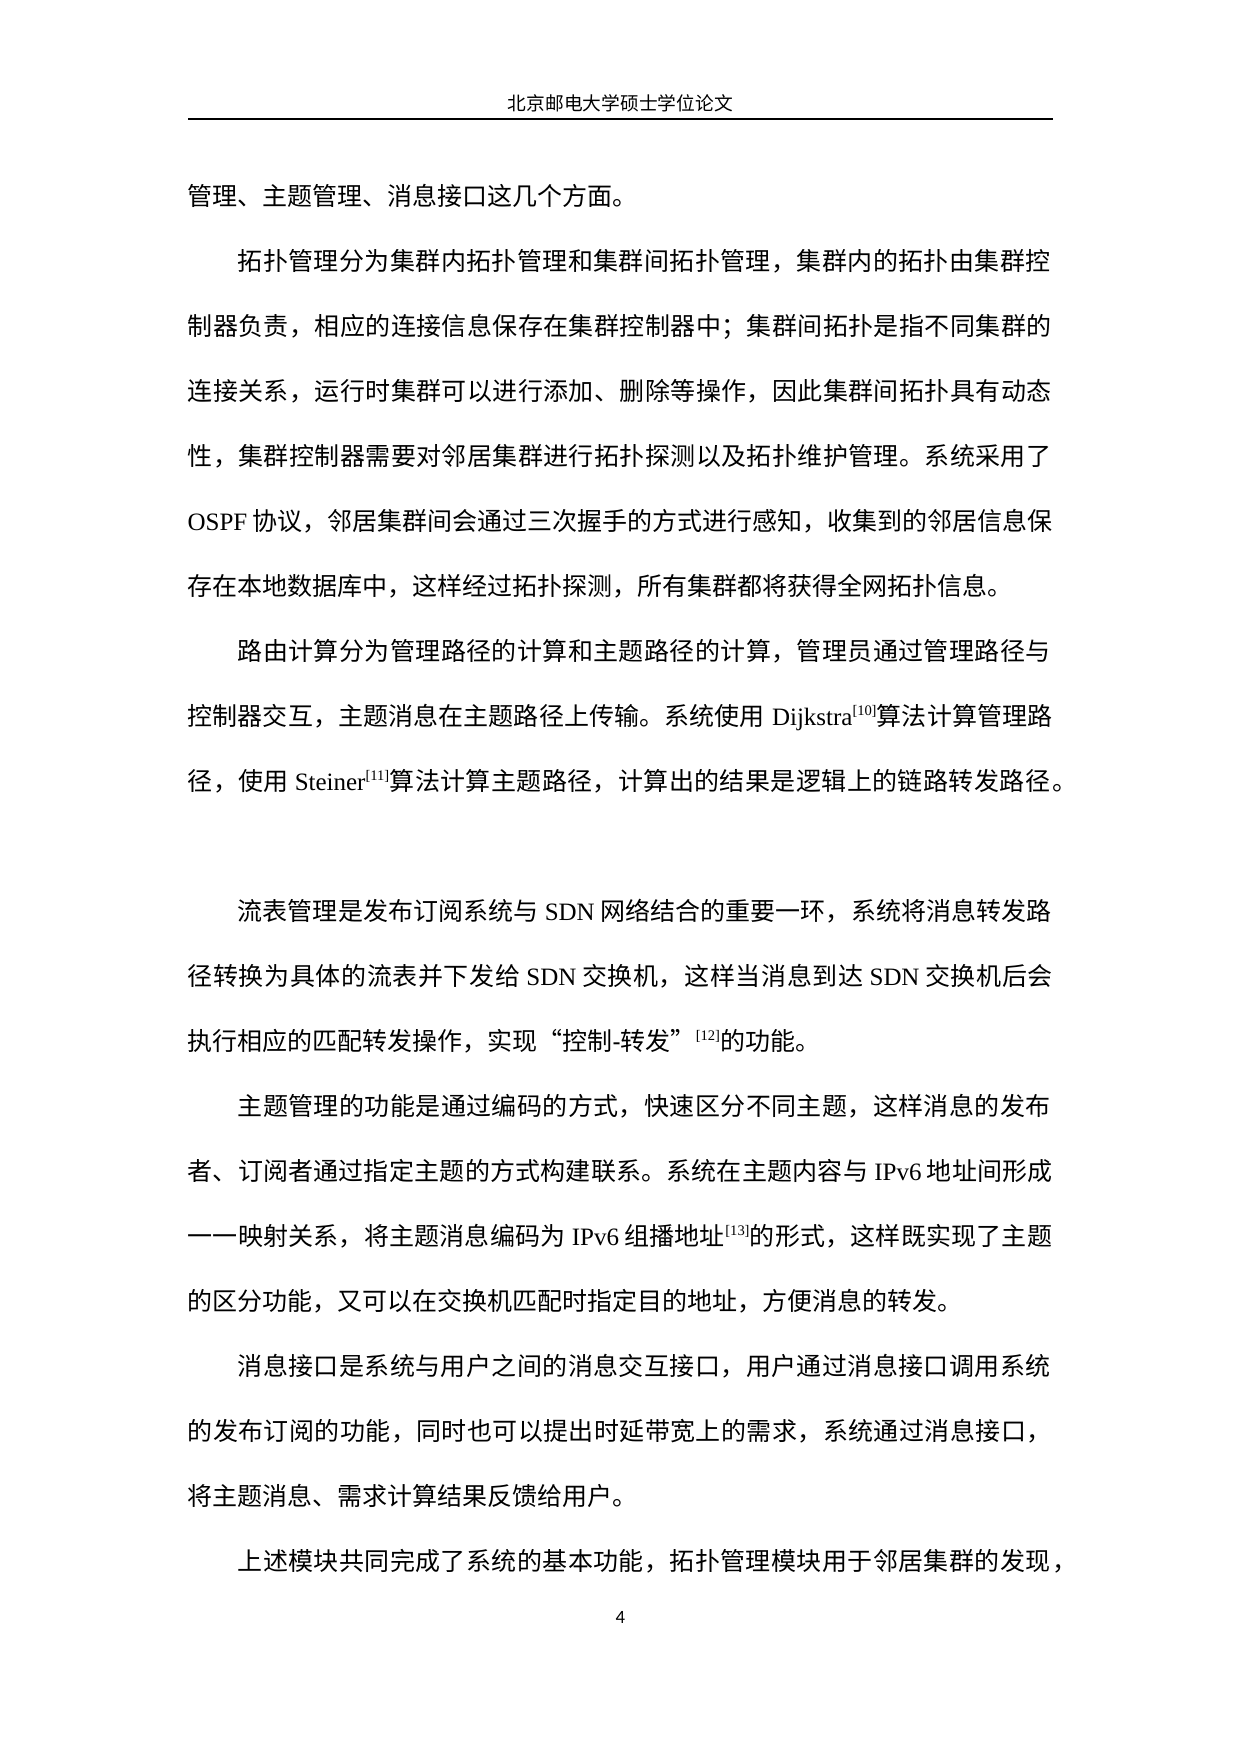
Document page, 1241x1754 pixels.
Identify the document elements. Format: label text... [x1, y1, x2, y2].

text 消息接口是系统与用户之间的消息交互接口，用户通过消息接口调用系统的发布订阅的功能，同时也可以提出时延带宽上的需求，系统通过消息接口，将主题消息、需求计算结果反馈给用户。 [187, 1332, 1053, 1527]
text 主题管理的功能是通过编码的方式，快速区分不同主题，这样消息的发布者、订阅者通过指定主题的方式构建联系。系统在主题内容与IPv6地址间形成一一映射关系，将主题消息编码为IPv6组播地址[13]的形式，这样既实现了主题的区分功能，又可以在交换机匹配时指定目的地址，方便消息的转发。 [187, 1072, 1053, 1332]
text 流表管理是发布订阅系统与SDN网络结合的重要一环，系统将消息转发路径转换为具体的流表并下发给SDN交换机，这样当消息到达SDN交换机后会执行相应的匹配转发操作，实现“控制-转发”[12]的功能。 [187, 877, 1053, 1072]
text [187, 162, 1053, 227]
text 路由计算分为管理路径的计算和主题路径的计算，管理员通过管理路径与控制器交互，主题消息在主题路径上传输。系统使用Dijkstra[10]算法计算管理路径，使用Steiner[11]算法计算主题路径，计算出的结果是逻辑上的链路转发路径。 [187, 617, 1053, 877]
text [187, 1527, 1053, 1592]
text 拓扑管理分为集群内拓扑管理和集群间拓扑管理，集群内的拓扑由集群控制器负责，相应的连接信息保存在集群控制器中；集群间拓扑是指不同集群的连接关系，运行时集群可以进行添加、删除等操作，因此集群间拓扑具有动态性，集群控制器需要对邻居集群进行拓扑探测以及拓扑维护管理。系统采用了OSPF协议，邻居集群间会通过三次握手的方式进行感知，收集到的邻居信息保存在本地数据库中，这样经过拓扑探测，所有集群都将获得全网拓扑信息。 [187, 227, 1053, 617]
